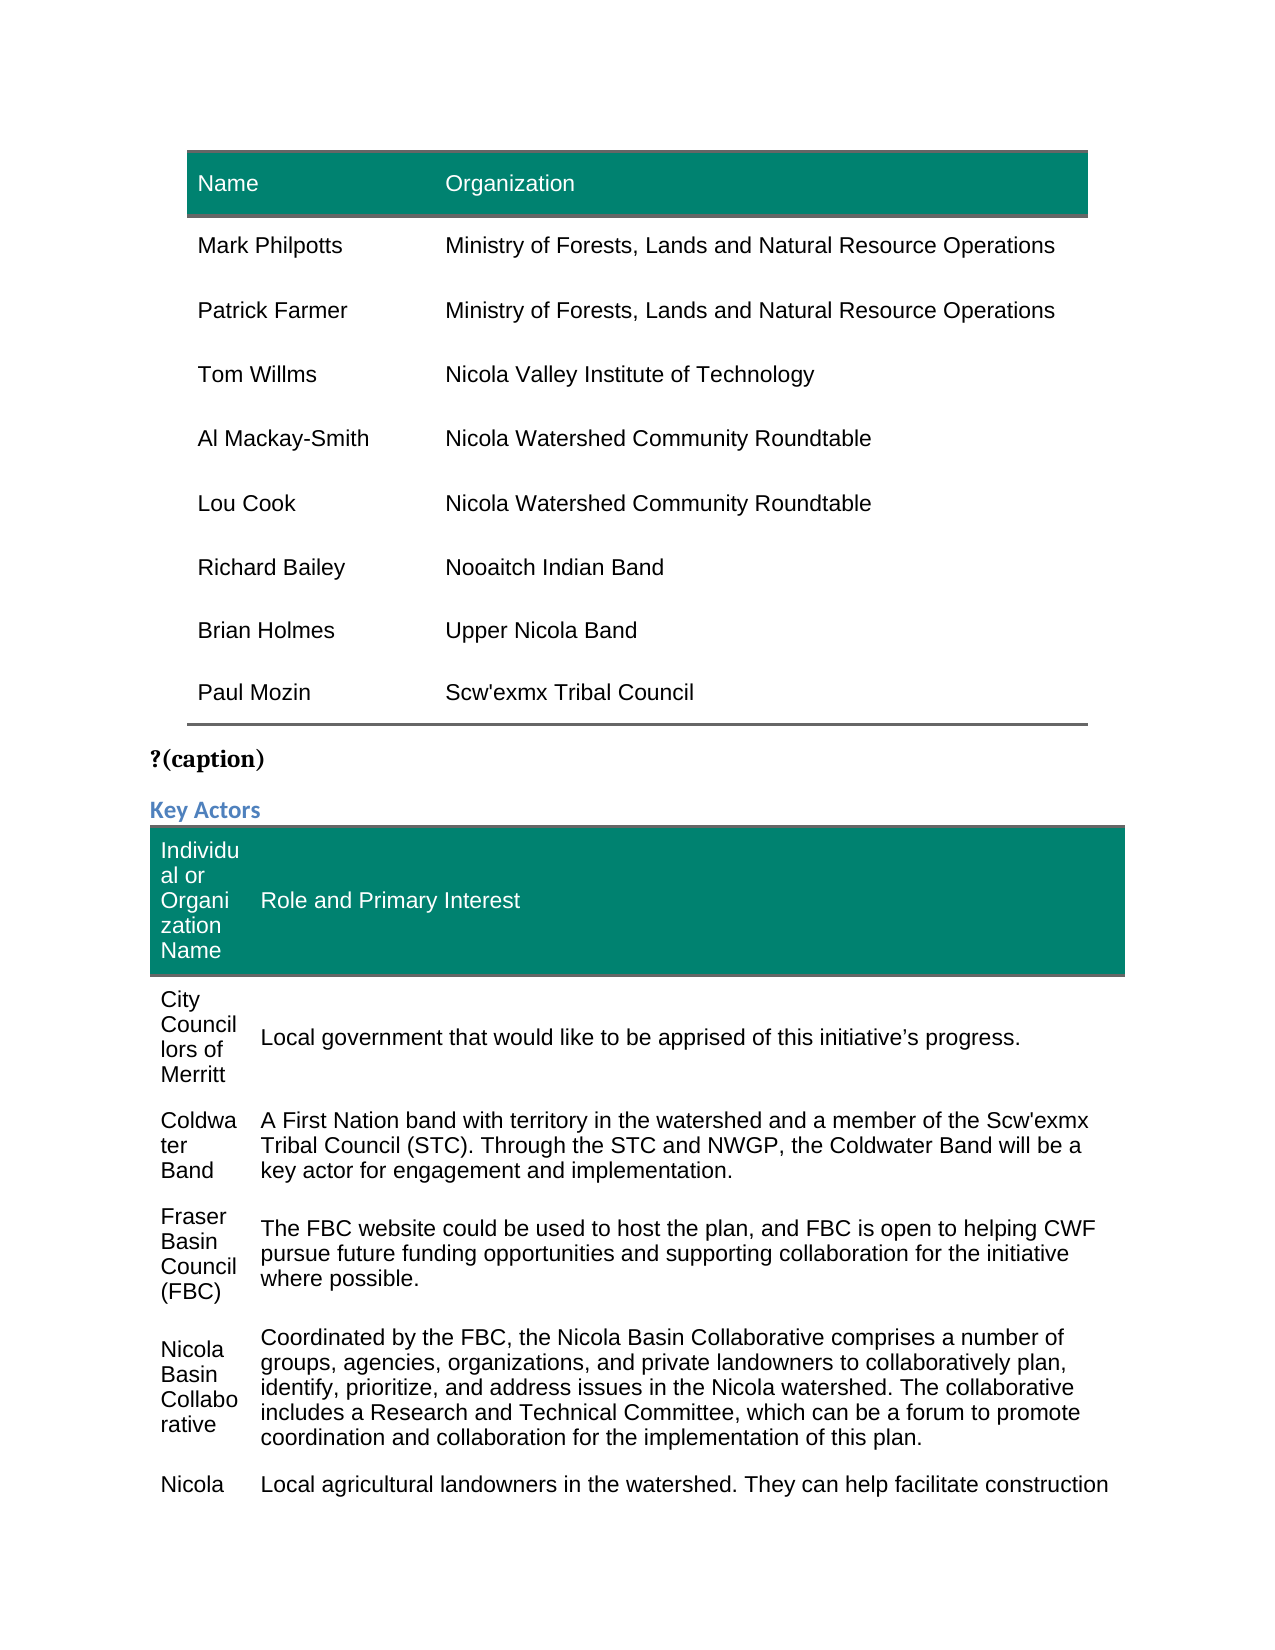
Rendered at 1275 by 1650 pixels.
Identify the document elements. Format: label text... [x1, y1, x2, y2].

table_cell Coordinated by the FBC, the Nicola Basin Collaborative comprises a number of groups, agencies, organizations, and private landowners to collaboratively plan, identify, prioritize, and address issues in the Nicola watershed. The collaborative includes a Research and Technical Committee, which can be a forum to promote coordination and collaboration for the implementation of this plan. [250, 1315, 1125, 1461]
table_header Individual or Organization Name [150, 828, 250, 974]
table_cell Patrick Farmer [187, 279, 435, 343]
table_cell Al Mackay-Smith [187, 407, 435, 471]
table_cell Nicola Watershed Community Roundtable [435, 471, 1088, 536]
table_cell Ministry of Forests, Lands and Natural Resource Operations [435, 218, 1088, 278]
table_cell Upper Nicola Band [435, 600, 1088, 663]
table_header Organization [435, 153, 1088, 214]
table_cell Ministry of Forests, Lands and Natural Resource Operations [435, 279, 1088, 343]
table_cell Local government that would like to be apprised of this initiative’s progress. [250, 977, 1125, 1098]
table_cell Nicola Stock Breeders Association [150, 1461, 250, 1500]
table_cell Fraser Basin Council (FBC) [150, 1194, 250, 1315]
table_cell Paul Mozin [187, 663, 435, 723]
subtitle Key Actors [150, 794, 1125, 825]
table_cell Nicola Basin Collaborative [150, 1315, 250, 1461]
table_cell Coldwater Band [150, 1098, 250, 1194]
table_cell The FBC website could be used to host the plan, and FBC is open to helping CWF pursue future funding opportunities and supporting collaboration for the initiative where possible. [250, 1194, 1125, 1315]
table_cell Nicola Valley Institute of Technology [435, 343, 1088, 407]
table_cell City Councillors of Merritt [150, 977, 250, 1098]
table_cell Nicola Watershed Community Roundtable [435, 407, 1088, 471]
text ?(caption) [150, 745, 1125, 774]
table_header Name [187, 153, 435, 214]
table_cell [250, 1461, 1125, 1500]
table_cell Richard Bailey [187, 536, 435, 599]
table_cell Tom Willms [187, 343, 435, 407]
table_cell Brian Holmes [187, 600, 435, 663]
table_cell Nooaitch Indian Band [435, 536, 1088, 599]
table_cell Lou Cook [187, 471, 435, 536]
table_cell A First Nation band with territory in the watershed and a member of the Scw'exmx Tribal Council (STC). Through the STC and NWGP, the Coldwater Band will be a key actor for engagement and implementation. [250, 1098, 1125, 1194]
table_header Role and Primary Interest [250, 828, 1125, 974]
table_cell Mark Philpotts [187, 218, 435, 278]
table_cell Scw'exmx Tribal Council [435, 663, 1088, 723]
